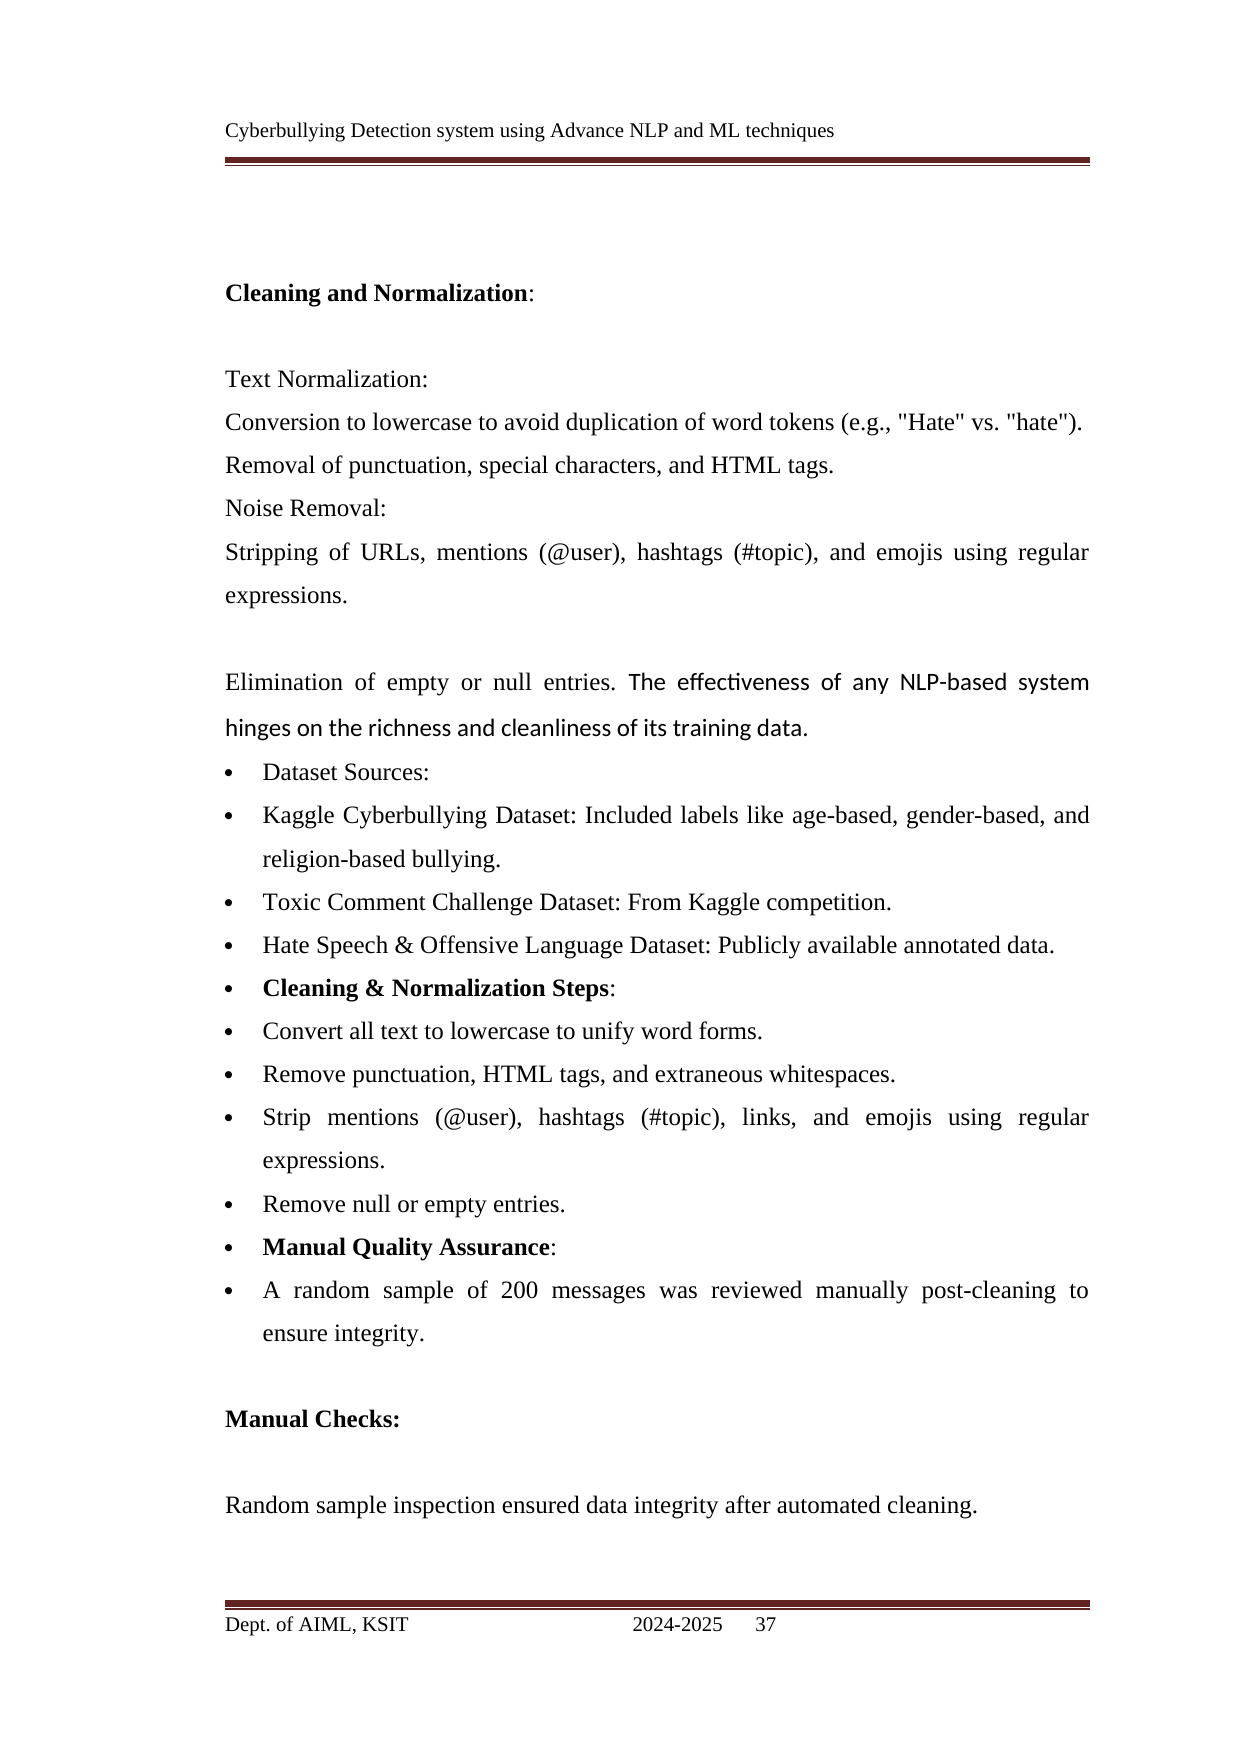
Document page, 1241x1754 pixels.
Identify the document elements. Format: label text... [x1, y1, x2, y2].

list Convert all text to lowercase to unify word forms. [225, 1016, 1090, 1045]
text Random sample inspection ensured data integrity after automated cleaning. [225, 1491, 1090, 1519]
text Manual Checks: [225, 1404, 1090, 1433]
text Text Normalization: [225, 364, 1090, 393]
text Cleaning and Normalization: [225, 278, 1090, 307]
text Elimination of empty or null entries. The effectiveness of any NLP-based system hinges on the richness and cleanliness of its training data. [225, 666, 1090, 742]
list Cleaning & Normalization Steps: [225, 973, 1090, 1002]
list Remove null or empty entries. [225, 1189, 1090, 1217]
list Kaggle Cyberbullying Dataset: Included labels like age-based, gender-based, and religion-based bullying. [225, 801, 1090, 872]
list Toxic Comment Challenge Dataset: From Kaggle competition. [225, 887, 1090, 916]
list Strip mentions (@user), hashtags (#topic), links, and emojis using regular expressions. [225, 1102, 1090, 1174]
text Noise Removal: [225, 493, 1090, 522]
list Remove punctuation, HTML tags, and extraneous whitespaces. [225, 1059, 1090, 1088]
list Manual Quality Assurance: [225, 1232, 1090, 1261]
text Conversion to lowercase to avoid duplication of word tokens (e.g., "Hate" vs. "hate"). [225, 407, 1090, 436]
text Stripping of URLs, mentions (@user), hashtags (#topic), and emojis using regular expressions. [225, 537, 1090, 608]
list A random sample of 200 messages was reviewed manually post-cleaning to ensure integrity. [225, 1275, 1090, 1347]
list Hate Speech & Offensive Language Dataset: Publicly available annotated data. [225, 930, 1090, 959]
text Removal of punctuation, special characters, and HTML tags. [225, 450, 1090, 479]
list Dataset Sources: [225, 757, 1090, 786]
